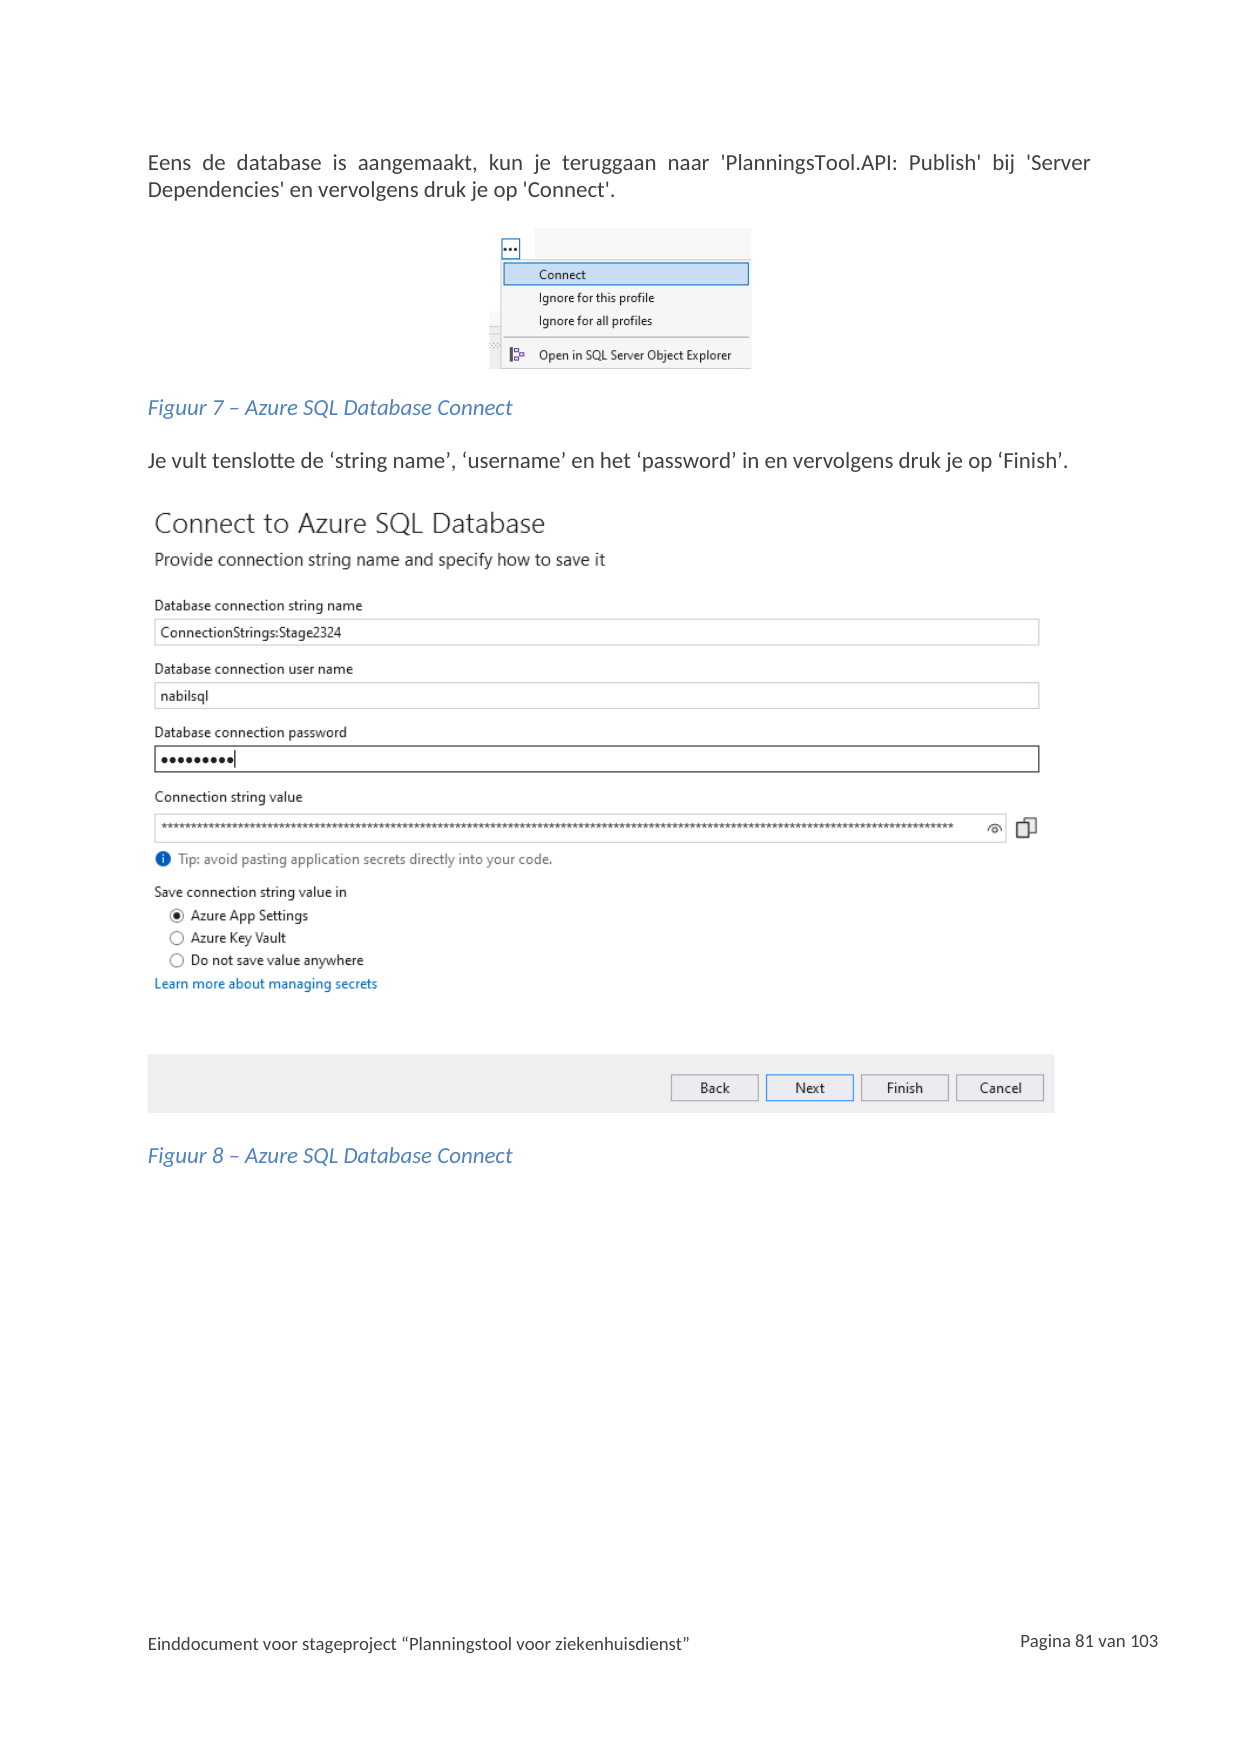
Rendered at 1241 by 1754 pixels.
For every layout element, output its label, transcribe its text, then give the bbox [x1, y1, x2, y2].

picture [147, 503, 1055, 1113]
text Figuur 8 – Azure SQL Database Connect [148, 1141, 1093, 1169]
text Je vult tenslotte de ‘string name’, ‘username’ en het ‘password’ in en vervolgens druk je op ‘Finish’. [148, 446, 1093, 474]
picture [489, 228, 752, 369]
text Eens de database is aangemaakt, kun je teruggaan naar 'PlanningsTool.API: Publish' bij 'Server Dependencies' en vervolgens druk je op 'Connect'. [148, 148, 1093, 204]
text Figuur 7 – Azure SQL Database Connect [148, 393, 1093, 421]
